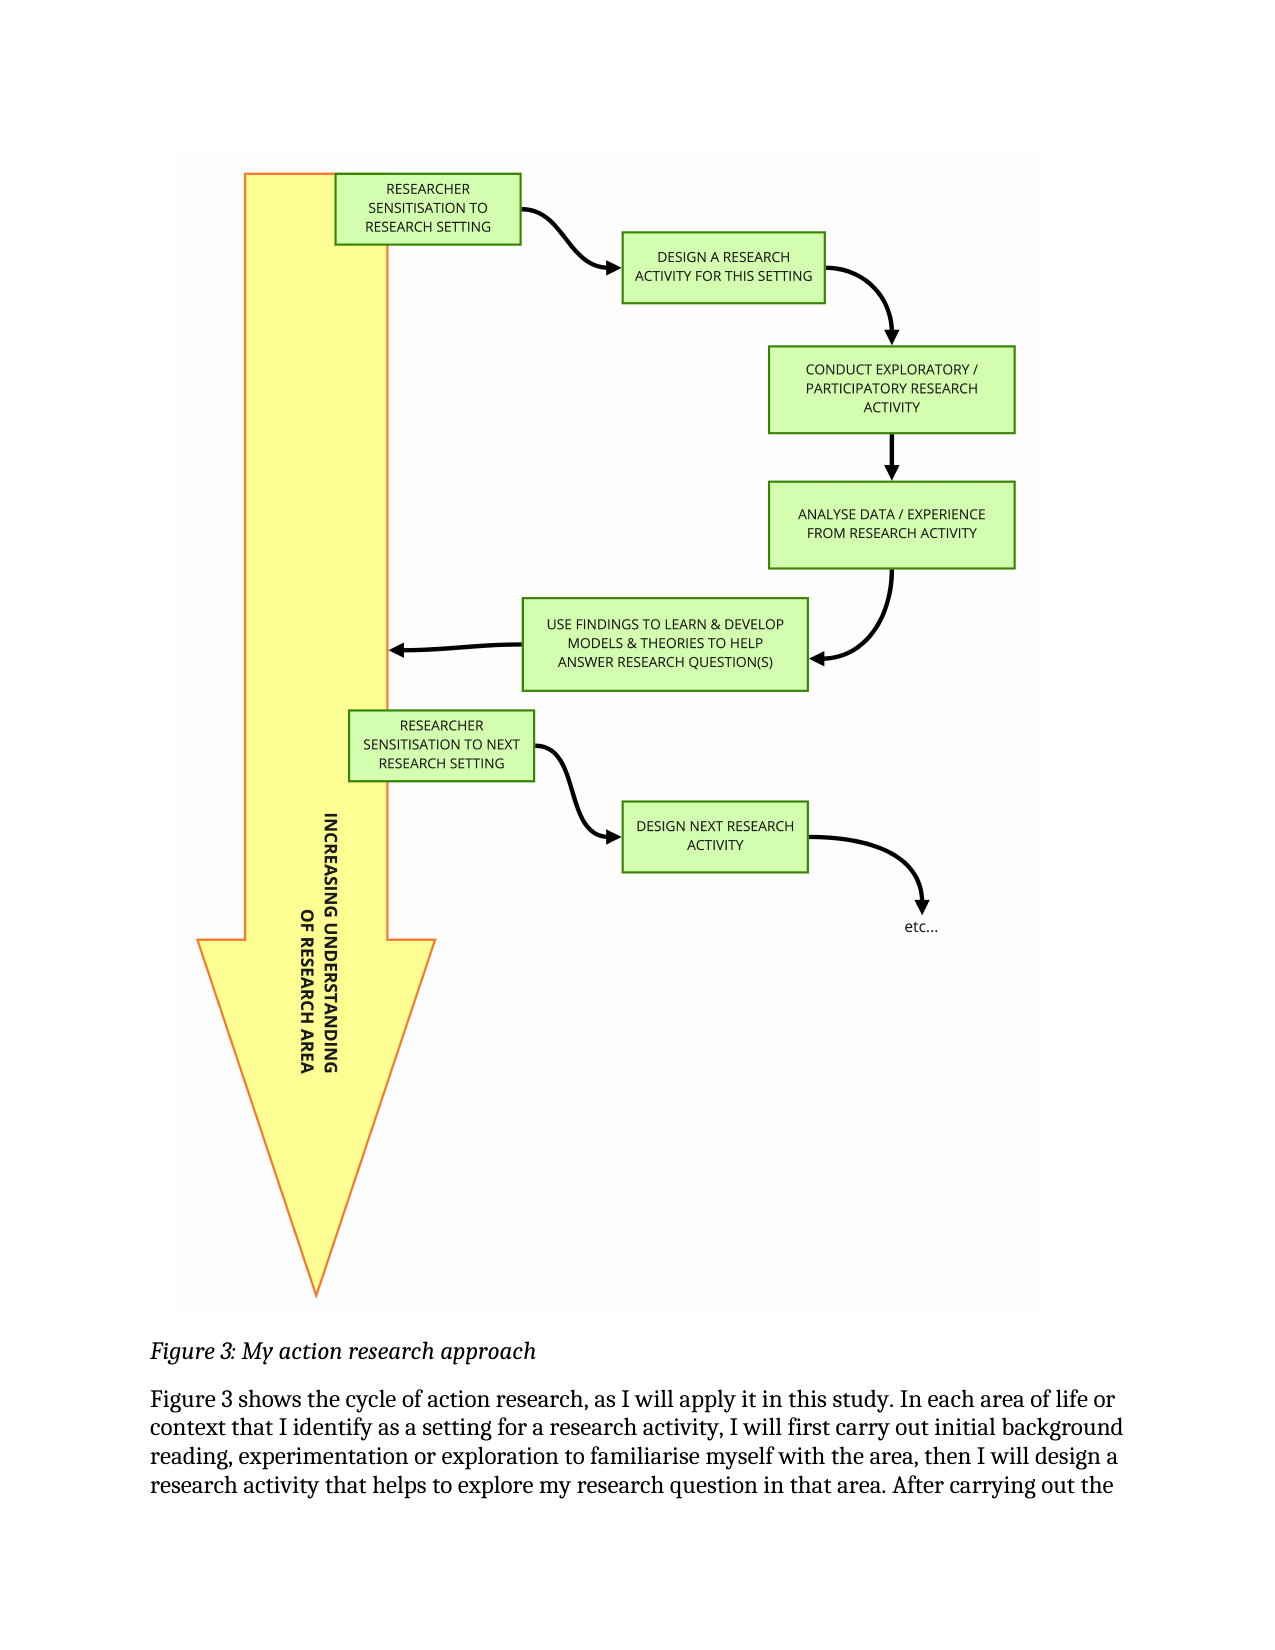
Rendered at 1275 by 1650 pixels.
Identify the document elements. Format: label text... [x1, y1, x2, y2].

picture [168, 150, 1044, 1317]
text Figure 3: My action research approach [150, 1337, 1125, 1366]
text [150, 1384, 1125, 1499]
